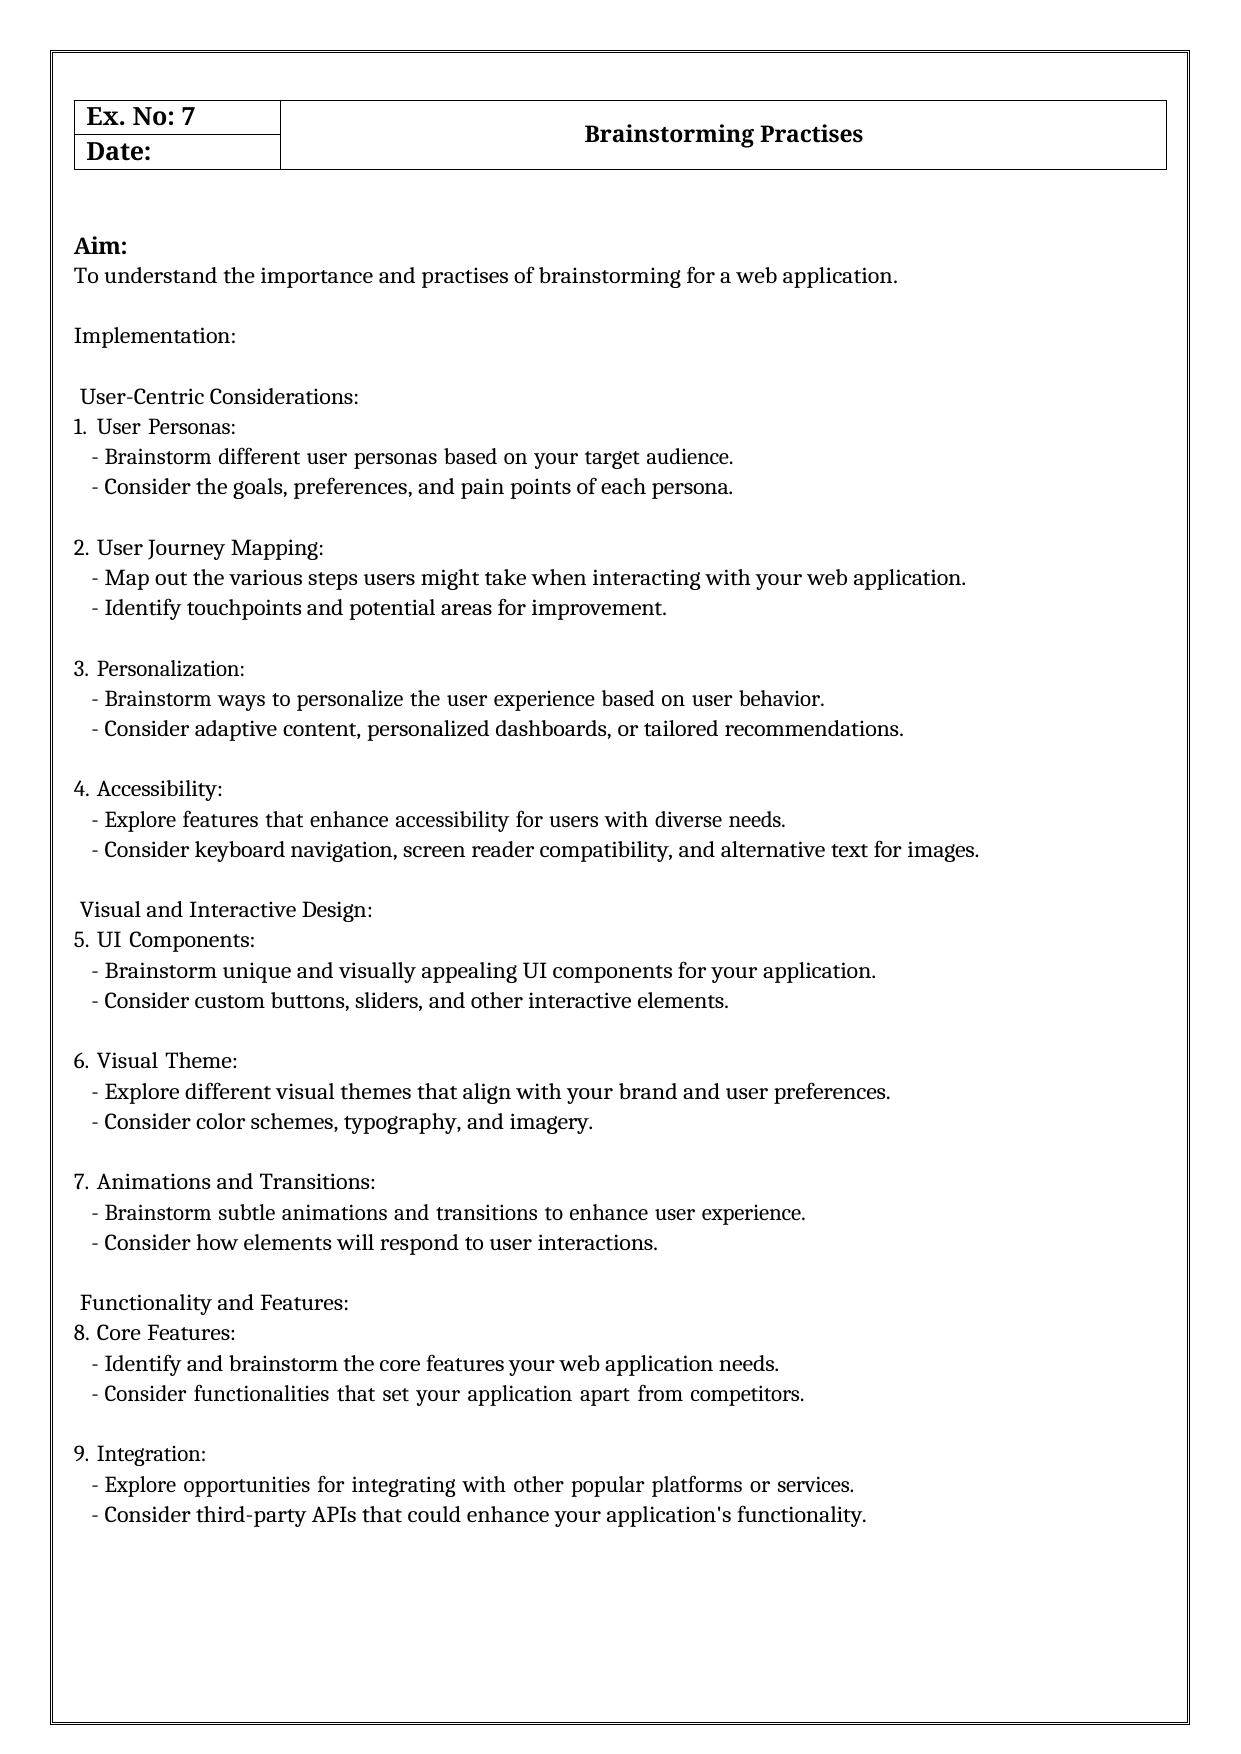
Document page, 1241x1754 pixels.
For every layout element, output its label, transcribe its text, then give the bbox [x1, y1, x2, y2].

list Consider color schemes, typography, and imagery. [91, 1109, 1184, 1135]
list Consider the goals, preferences, and pain points of each persona. [91, 474, 1184, 500]
list Consider third-party APIs that could enhance your application's functionality. [91, 1502, 1184, 1528]
list Explore opportunities for integrating with other popular platforms or services. [91, 1471, 1184, 1498]
text Functionality and Features: [79, 1290, 1184, 1316]
list Brainstorm subtle animations and transitions to enhance user experience. [91, 1199, 1184, 1226]
list Identify touchpoints and potential areas for improvement. [91, 595, 1184, 621]
list Explore features that enhance accessibility for users with diverse needs. [91, 806, 1184, 833]
list Map out the various steps users might take when interacting with your web application. [91, 565, 1184, 591]
table_header Brainstorming Practises [281, 101, 1166, 169]
list User Personas: [74, 413, 1184, 440]
list UI Components: [74, 927, 1184, 954]
list Consider keyboard navigation, screen reader compatibility, and alternative text for images. [91, 837, 1184, 863]
list Brainstorm unique and visually appealing UI components for your application. [91, 958, 1184, 984]
list Core Features: [74, 1320, 1184, 1347]
list Integration: [74, 1441, 1184, 1467]
list Visual Theme: [74, 1048, 1184, 1075]
text To understand the importance and practises of brainstorming for a web application. Implementation: [74, 263, 942, 349]
list Personalization: [74, 655, 1184, 682]
list User Journey Mapping: [74, 534, 1184, 561]
list Accessibility: [74, 776, 1184, 802]
list Brainstorm ways to personalize the user experience based on user behavior. [91, 686, 1184, 712]
table_header Ex. No: 7 [75, 101, 280, 134]
list Explore different visual themes that align with your brand and user preferences. [91, 1078, 1184, 1105]
list Consider functionalities that set your application apart from competitors. [91, 1381, 1184, 1407]
text User-Centric Considerations: [79, 383, 1184, 409]
subtitle Aim: [74, 230, 1184, 261]
table_cell Date: [75, 135, 280, 169]
list Brainstorm different user personas based on your target audience. [91, 444, 1184, 470]
list Animations and Transitions: [74, 1169, 1184, 1195]
text Visual and Interactive Design: [79, 897, 1184, 923]
list Identify and brainstorm the core features your web application needs. [91, 1351, 1184, 1377]
list Consider adaptive content, personalized dashboards, or tailored recommendations. [91, 716, 1184, 742]
list Consider custom buttons, sliders, and other interactive elements. [91, 988, 1184, 1014]
list Consider how elements will respond to user interactions. [91, 1229, 1184, 1256]
